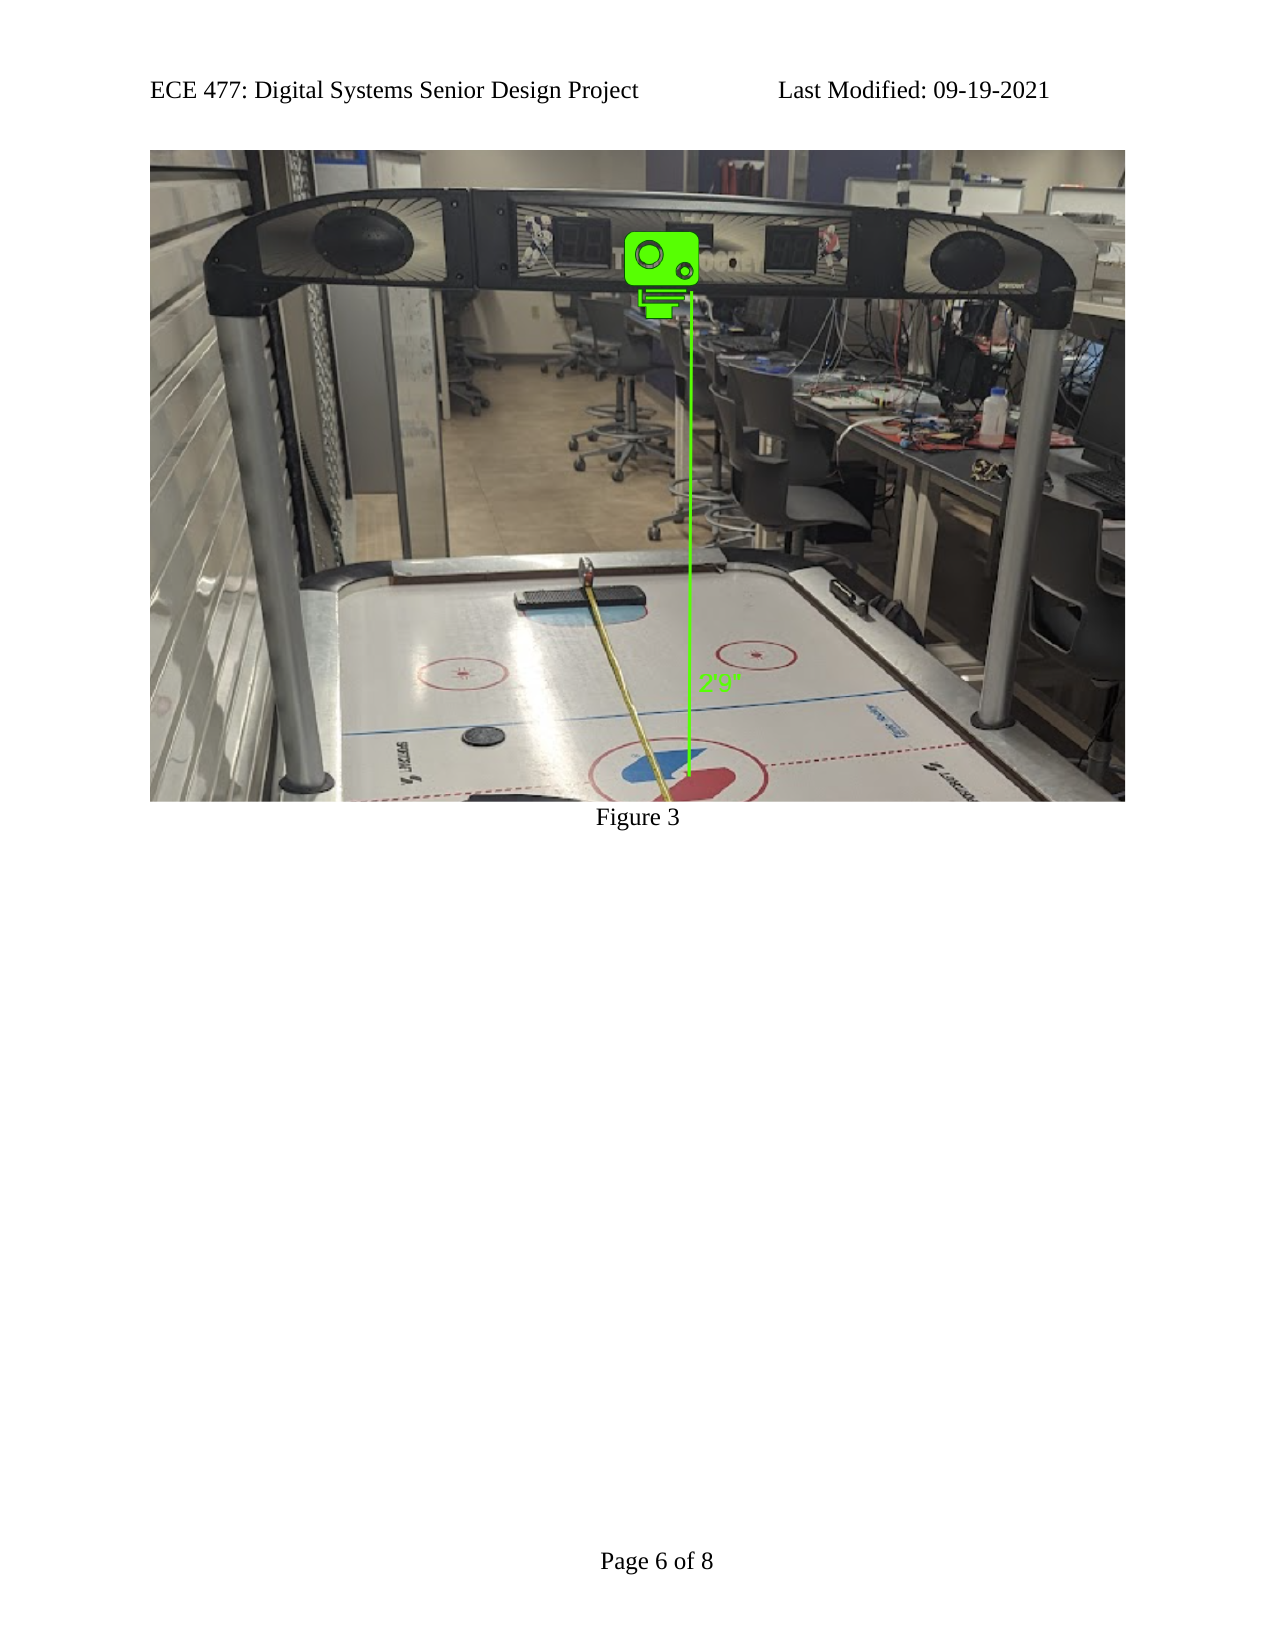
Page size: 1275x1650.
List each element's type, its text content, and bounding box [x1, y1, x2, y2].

picture [150, 150, 1125, 802]
text Figure 3 [150, 802, 1125, 831]
